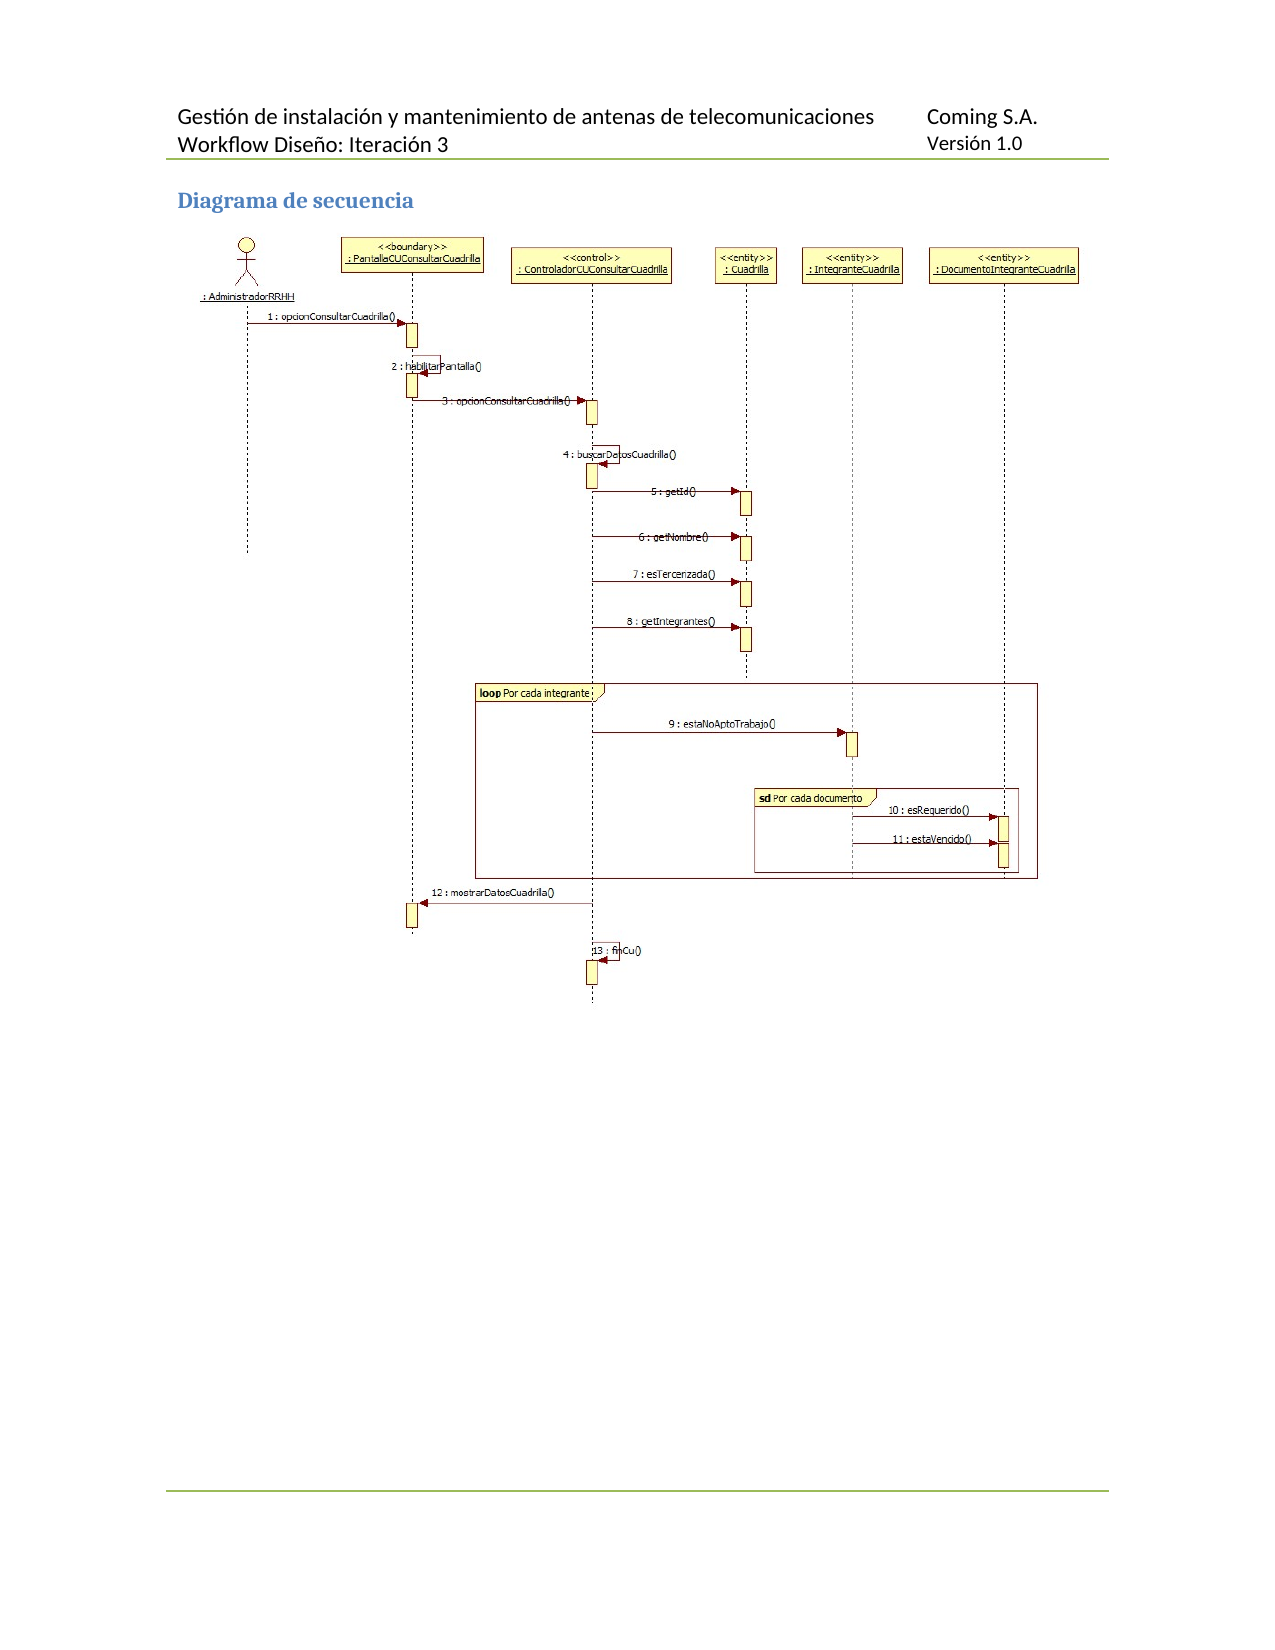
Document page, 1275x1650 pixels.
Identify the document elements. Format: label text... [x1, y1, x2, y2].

subtitle Diagrama de secuencia [177, 188, 1098, 214]
picture [177, 218, 1097, 1021]
